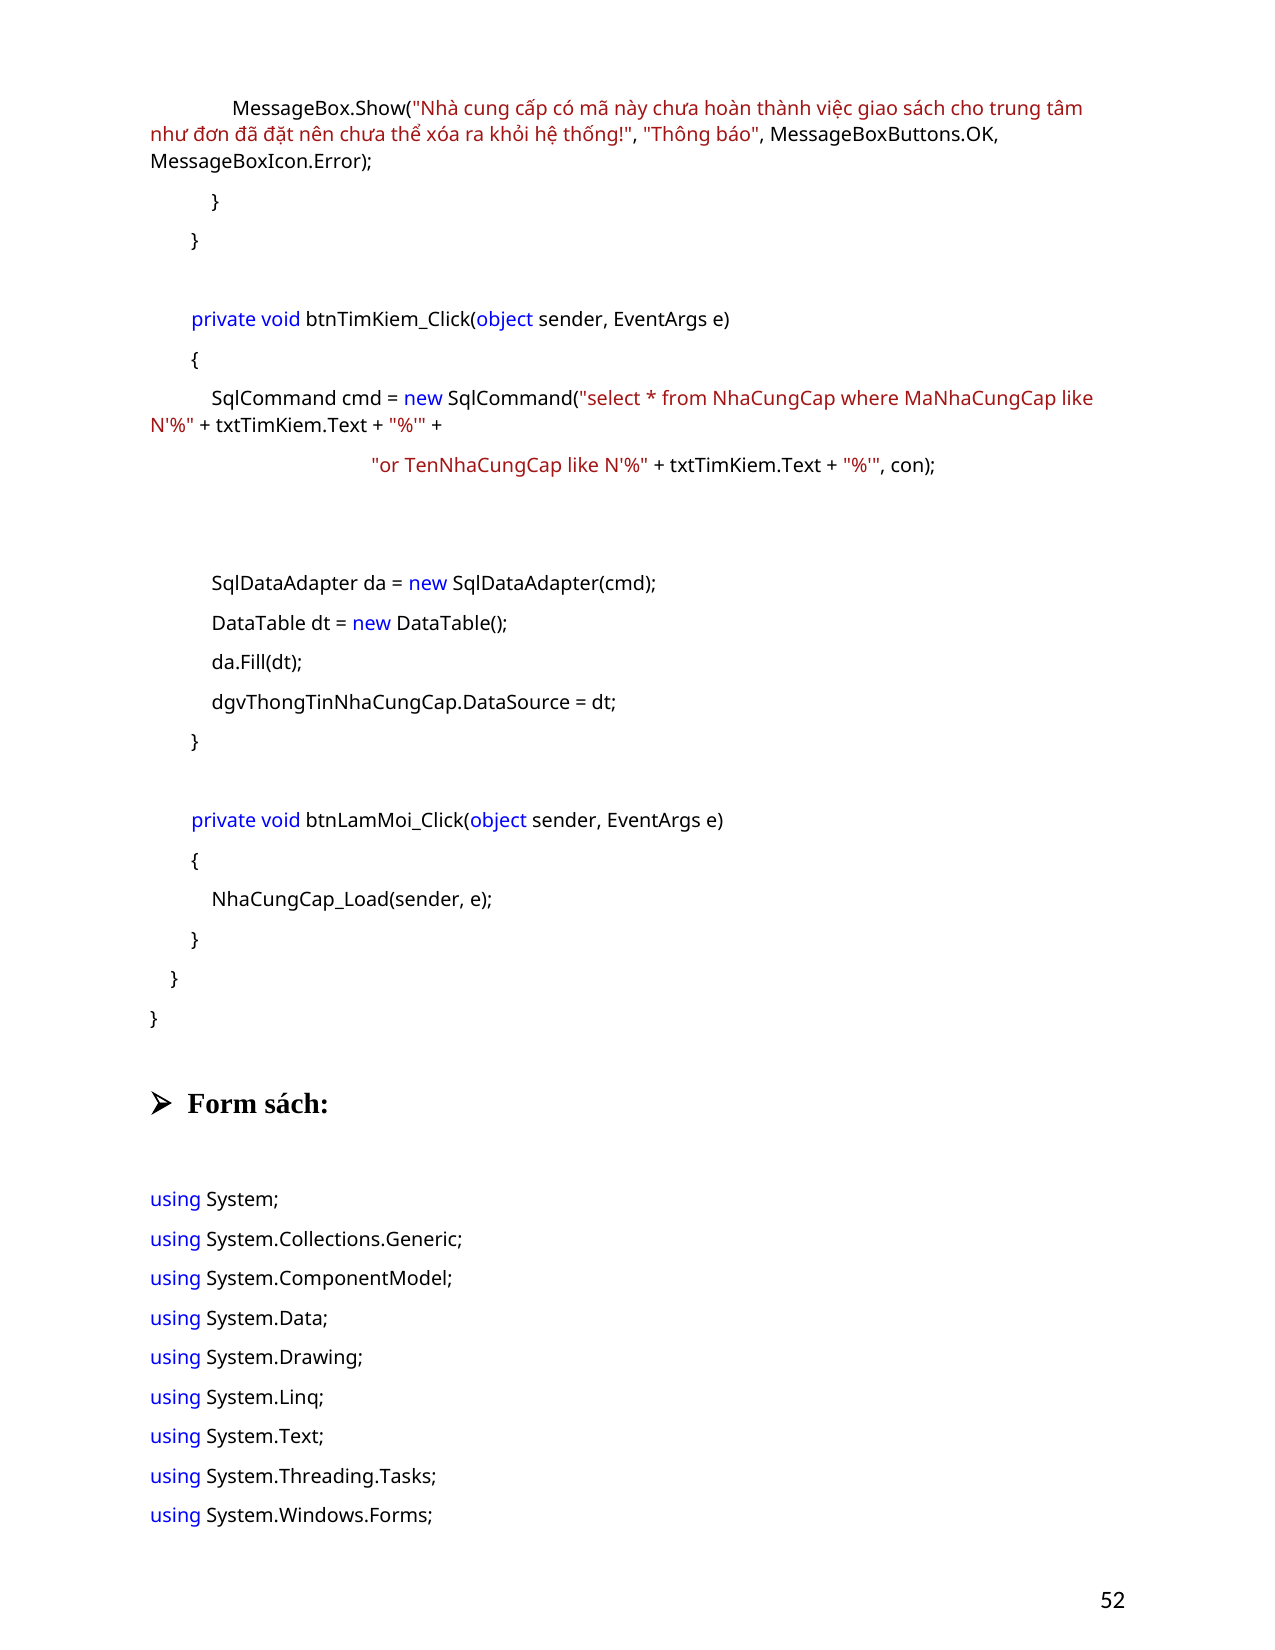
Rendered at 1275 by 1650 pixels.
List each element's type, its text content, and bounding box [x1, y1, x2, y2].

subtitle Form sách: [150, 1086, 1125, 1120]
text dgvThongTinNhaCungCap.DataSource = dt; [150, 688, 1125, 715]
text } [150, 727, 1125, 754]
text { [150, 345, 1125, 372]
text } [150, 227, 1125, 254]
text NhaCungCap_Load(sender, e); [150, 885, 1125, 912]
text } [150, 187, 1125, 214]
text private void btnLamMoi_Click(object sender, EventArgs e) [150, 806, 1125, 833]
text private void btnTimKiem_Click(object sender, EventArgs e) [150, 306, 1125, 333]
text } [150, 964, 1125, 991]
text using System.Drawing; [150, 1343, 1125, 1371]
text { [150, 846, 1125, 873]
text } [150, 925, 1125, 952]
text using System.Text; [150, 1422, 1125, 1449]
text using System.Linq; [150, 1383, 1125, 1410]
text using System.Data; [150, 1304, 1125, 1331]
text using System.Threading.Tasks; [150, 1462, 1125, 1489]
text da.Fill(dt); [150, 648, 1125, 675]
text using System.ComponentModel; [150, 1264, 1125, 1292]
text SqlCommand cmd = new SqlCommand("select * from NhaCungCap where MaNhaCungCap like N'%" + txtTimKiem.Text + "%'" + [150, 384, 1125, 438]
text SqlDataAdapter da = new SqlDataAdapter(cmd); [150, 569, 1125, 596]
text "or TenNhaCungCap like N'%" + txtTimKiem.Text + "%'", con); [150, 451, 1125, 478]
text MessageBox.Show("Nhà cung cấp có mã này chưa hoàn thành việc giao sách cho trung tâm như đơn đã đặt nên chưa thể xóa ra khỏi hệ thống!", "Thông báo", MessageBoxButtons.OK, MessageBoxIcon.Error); [150, 94, 1125, 175]
text using System.Collections.Generic; [150, 1225, 1125, 1252]
text DataTable dt = new DataTable(); [150, 609, 1125, 636]
text } [150, 1004, 1125, 1031]
text using System; [150, 1186, 1125, 1213]
text using System.Windows.Forms; [150, 1501, 1125, 1528]
